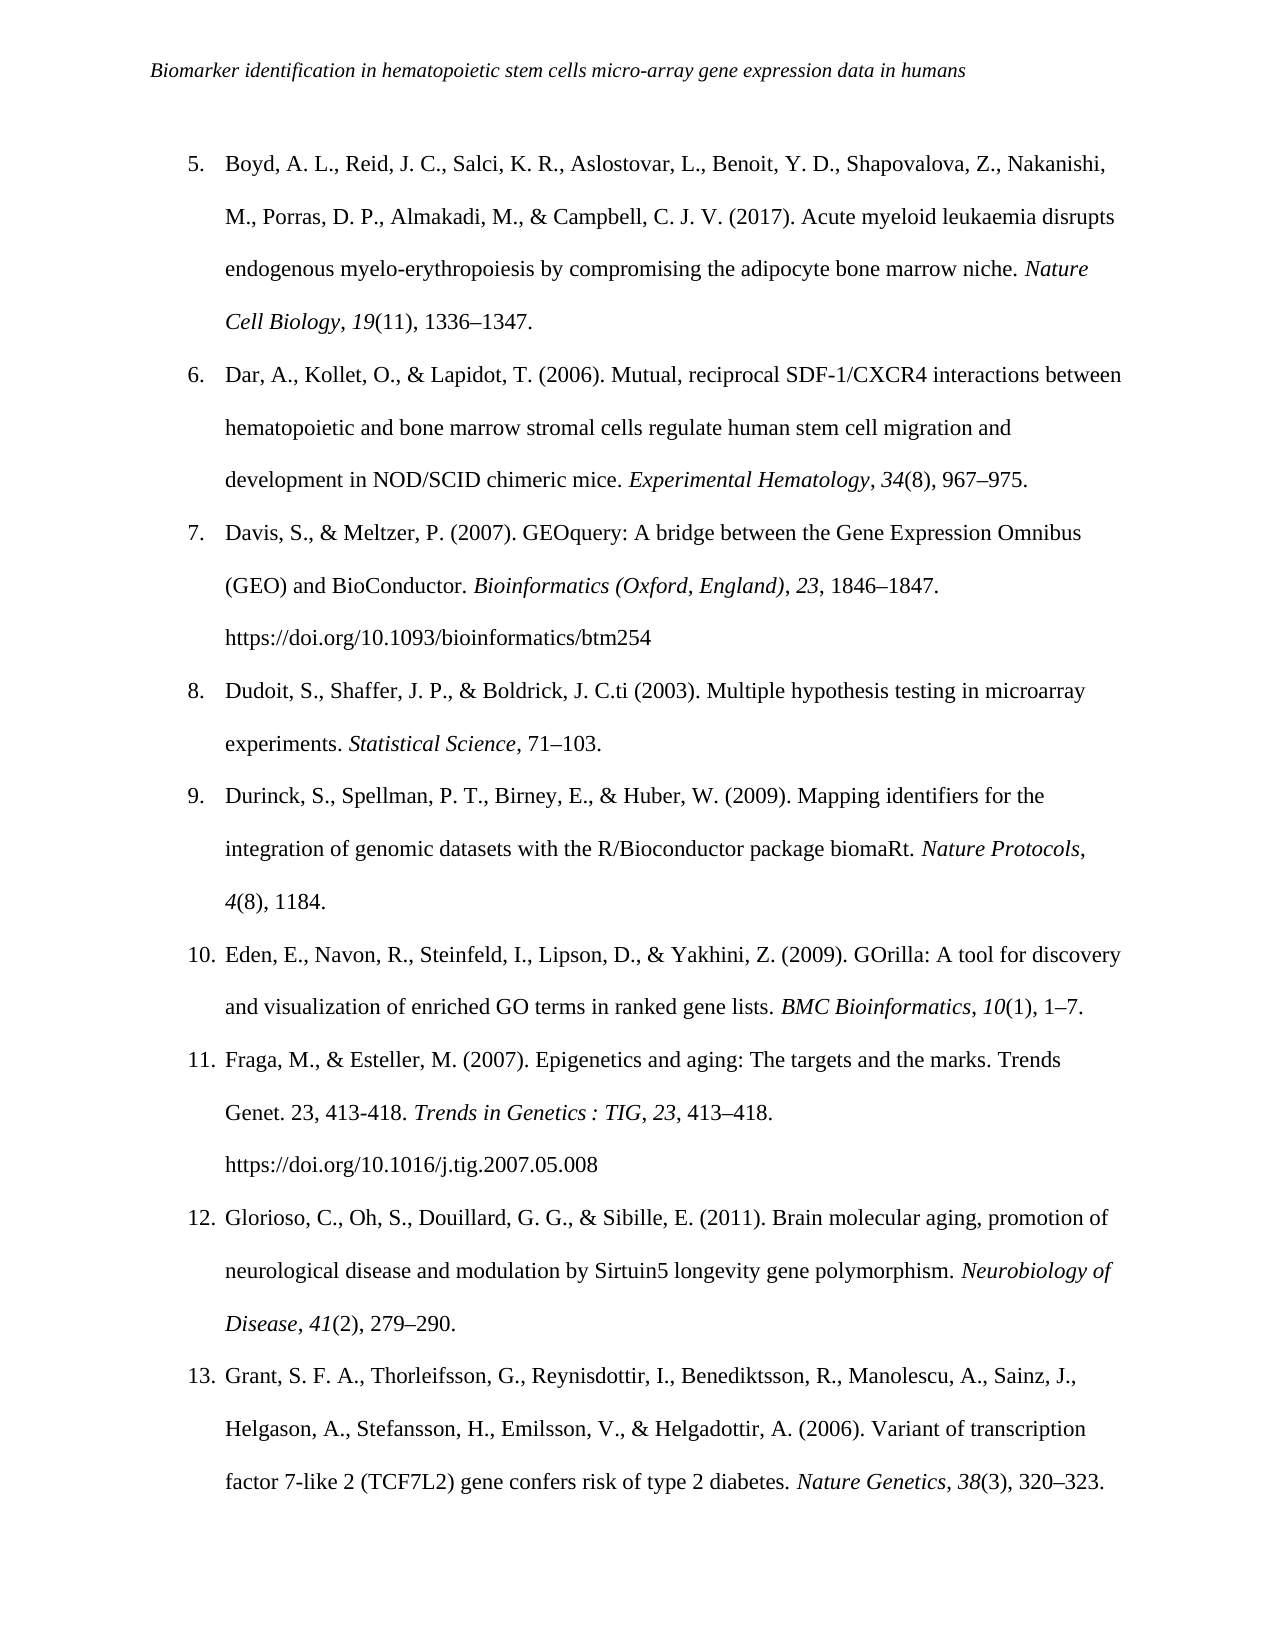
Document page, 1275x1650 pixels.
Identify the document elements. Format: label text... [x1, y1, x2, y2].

list Dudoit, S., Shaffer, J. P., & Boldrick, J. C.ti (2003). Multiple hypothesis testing in microarray experiments. Statistical Science, 71–103. [187, 677, 1125, 756]
list Dar, A., Kollet, O., & Lapidot, T. (2006). Mutual, reciprocal SDF-1/CXCR4 interactions between hematopoietic and bone marrow stromal cells regulate human stem cell migration and development in NOD/SCID chimeric mice. Experimental Hematology, 34(8), 967–975. [187, 361, 1125, 493]
list Boyd, A. L., Reid, J. C., Salci, K. R., Aslostovar, L., Benoit, Y. D., Shapovalova, Z., Nakanishi, M., Porras, D. P., Almakadi, M., & Campbell, C. J. V. (2017). Acute myeloid leukaemia disrupts endogenous myelo-erythropoiesis by compromising the adipocyte bone marrow niche. Nature Cell Biology, 19(11), 1336–1347. [187, 150, 1125, 334]
list Durinck, S., Spellman, P. T., Birney, E., & Huber, W. (2009). Mapping identifiers for the integration of genomic datasets with the R/Bioconductor package biomaRt. Nature Protocols, 4(8), 1184. [187, 782, 1125, 914]
list Glorioso, C., Oh, S., Douillard, G. G., & Sibille, E. (2011). Brain molecular aging, promotion of neurological disease and modulation by Sirtuin5 longevity gene polymorphism. Neurobiology of Disease, 41(2), 279–290. [187, 1204, 1125, 1336]
list Eden, E., Navon, R., Steinfeld, I., Lipson, D., & Yakhini, Z. (2009). GOrilla: A tool for discovery and visualization of enriched GO terms in ranked gene lists. BMC Bioinformatics, 10(1), 1–7. [187, 941, 1125, 1020]
list Fraga, M., & Esteller, M. (2007). Epigenetics and aging: The targets and the marks. Trends Genet. 23, 413-418. Trends in Genetics : TIG, 23, 413–418. https://doi.org/10.1016/j.tig.2007.05.008 [187, 1046, 1125, 1178]
list Grant, S. F. A., Thorleifsson, G., Reynisdottir, I., Benediktsson, R., Manolescu, A., Sainz, J., Helgason, A., Stefansson, H., Emilsson, V., & Helgadottir, A. (2006). Variant of transcription factor 7-like 2 (TCF7L2) gene confers risk of type 2 diabetes. Nature Genetics, 38(3), 320–323. [187, 1362, 1125, 1494]
list Davis, S., & Meltzer, P. (2007). GEOquery: A bridge between the Gene Expression Omnibus (GEO) and BioConductor. Bioinformatics (Oxford, England), 23, 1846–1847. https://doi.org/10.1093/bioinformatics/btm254 [187, 519, 1125, 651]
